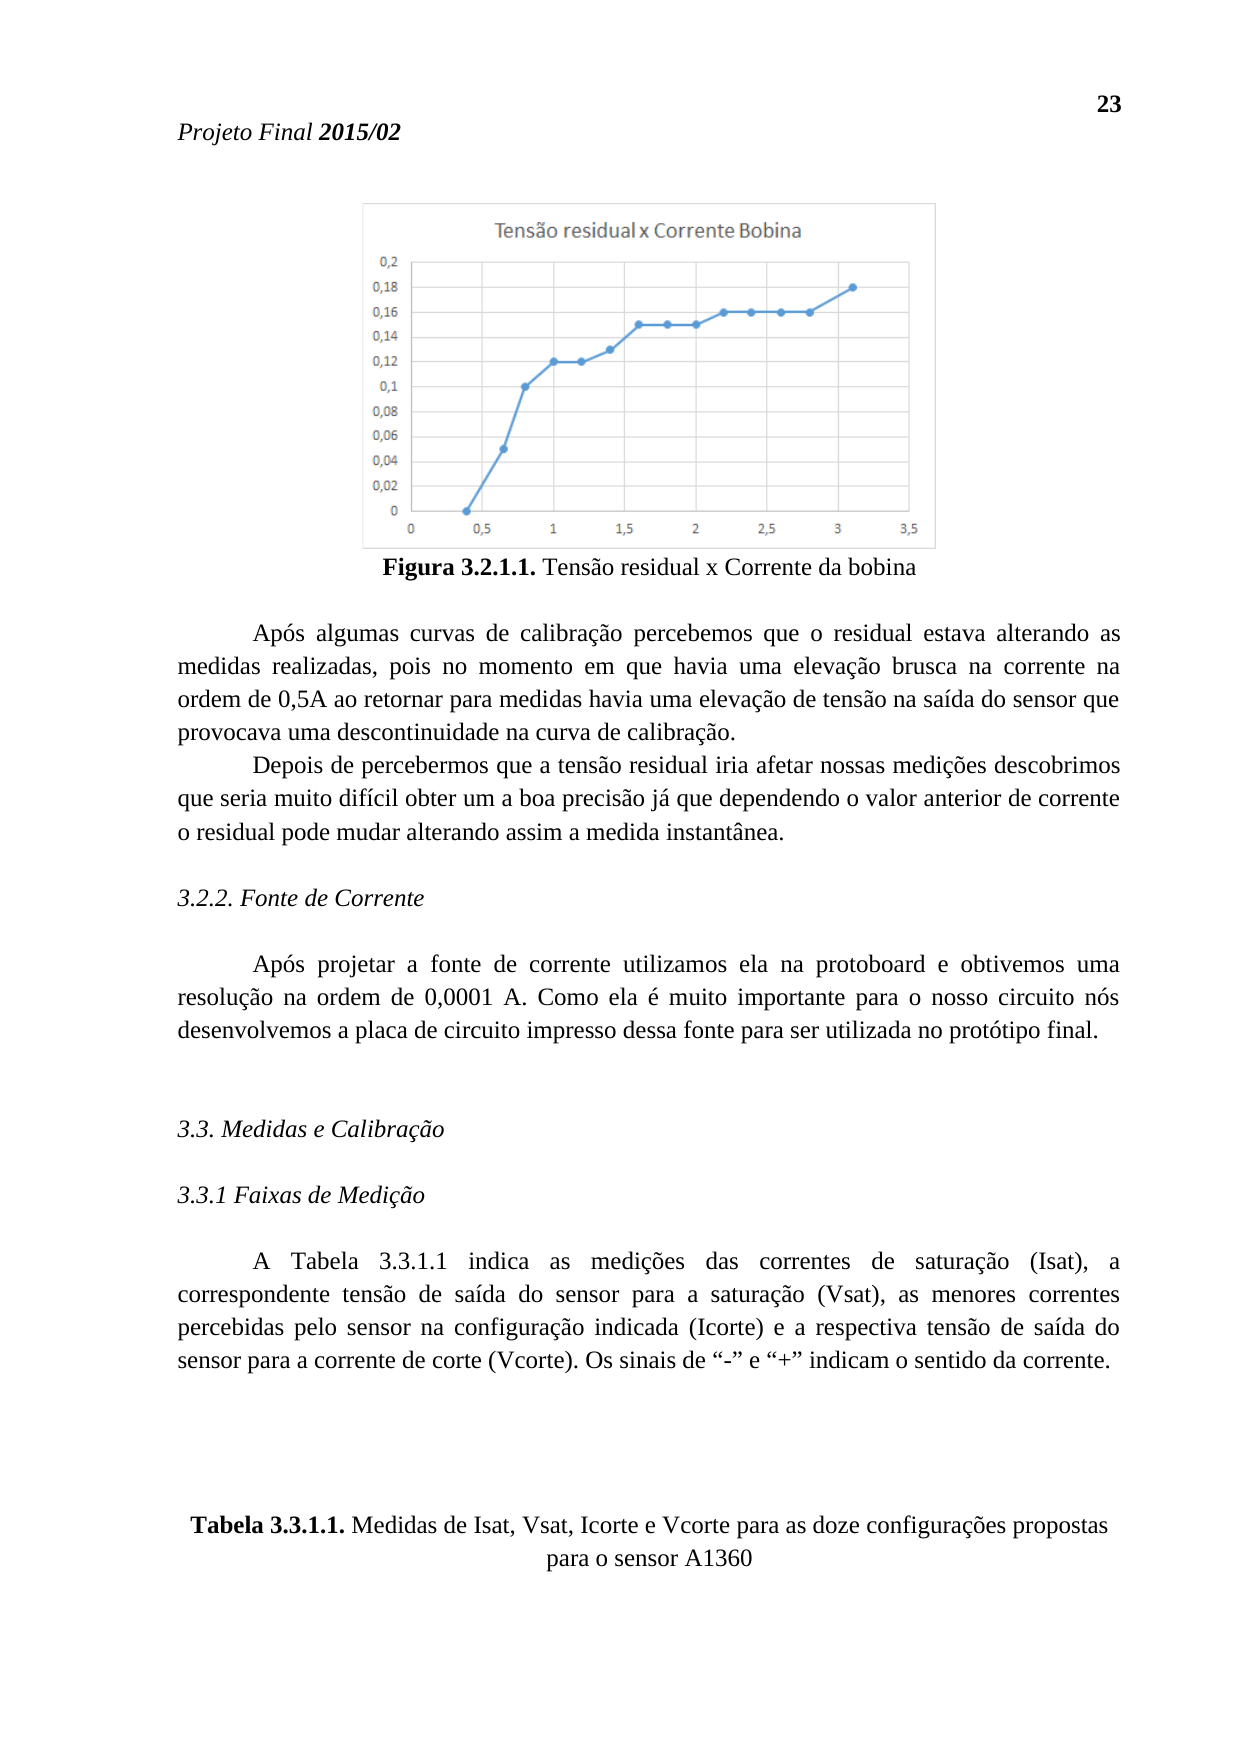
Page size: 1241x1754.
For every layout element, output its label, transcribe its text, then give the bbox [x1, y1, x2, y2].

text 3.3.1 Faixas de Medição [177, 1180, 1121, 1208]
text 3.2.2. Fonte de Corrente [177, 883, 1121, 911]
text 3.3. Medidas e Calibração [177, 1114, 1121, 1142]
picture [362, 203, 936, 549]
text Após algumas curvas de calibração percebemos que o residual estava alterando as medidas realizadas, pois no momento em que havia uma elevação brusca na corrente na ordem de 0,5A ao retornar para medidas havia uma elevação de tensão na saída do sensor que provocava uma descontinuidade na curva de calibração. [177, 618, 1121, 746]
text Após projetar a fonte de corrente utilizamos ela na protoboard e obtivemos uma resolução na ordem de 0,0001 A. Como ela é muito importante para o nosso circuito nós desenvolvemos a placa de circuito impresso dessa fonte para ser utilizada no protótipo final. [177, 949, 1121, 1043]
text Tabela 3.3.1.1. Medidas de Isat, Vsat, Icorte e Vcorte para as doze configurações propostas para o sensor A1360 [177, 1510, 1121, 1572]
text Depois de percebermos que a tensão residual iria afetar nossas medições descobrimos que seria muito difícil obter um a boa precisão já que dependendo o valor anterior de corrente o residual pode mudar alterando assim a medida instantânea. [177, 751, 1121, 845]
text Figura 3.2.1.1. Tensão residual x Corrente da bobina [177, 552, 1121, 581]
text A Tabela 3.3.1.1 indica as medições das correntes de saturação (Isat), a correspondente tensão de saída do sensor para a saturação (Vsat), as menores correntes percebidas pelo sensor na configuração indicada (Icorte) e a respectiva tensão de saída do sensor para a corrente de corte (Vcorte). Os sinais de “-” e “+” indicam o sentido da corrente. [177, 1246, 1121, 1374]
